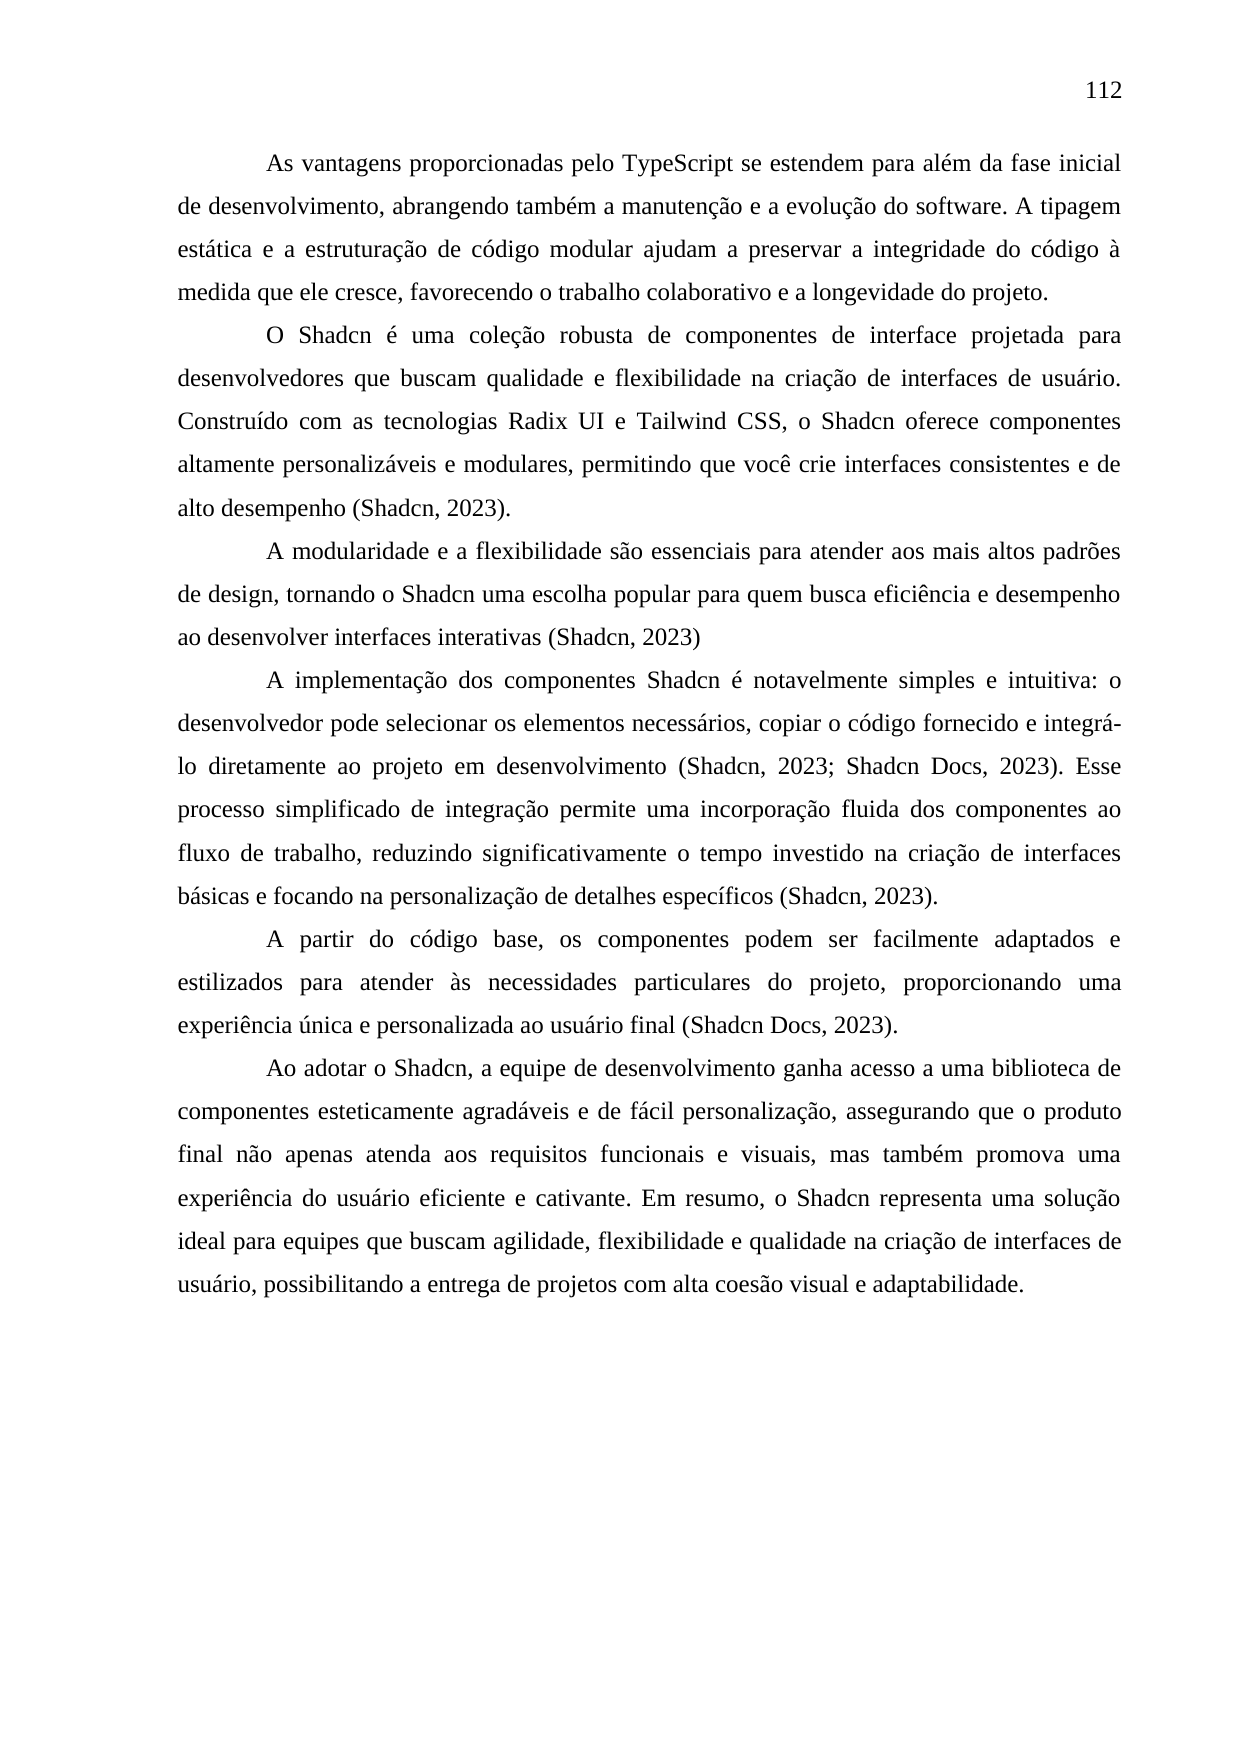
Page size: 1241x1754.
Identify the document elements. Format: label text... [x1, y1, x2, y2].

text A partir do código base, os componentes podem ser facilmente adaptados e estilizados para atender às necessidades particulares do projeto, proporcionando uma experiência única e personalizada ao usuário final (Shadcn Docs, 2023). [177, 924, 1122, 1039]
text O Shadcn é uma coleção robusta de componentes de interface projetada para desenvolvedores que buscam qualidade e flexibilidade na criação de interfaces de usuário. Construído com as tecnologias Radix UI e Tailwind CSS, o Shadcn oferece componentes altamente personalizáveis e modulares, permitindo que você crie interfaces consistentes e de alto desempenho (Shadcn, 2023). [177, 320, 1122, 521]
text A modularidade e a flexibilidade são essenciais para atender aos mais altos padrões de design, tornando o Shadcn uma escolha popular para quem busca eficiência e desempenho ao desenvolver interfaces interativas (Shadcn, 2023) [177, 536, 1122, 651]
text Ao adotar o Shadcn, a equipe de desenvolvimento ganha acesso a uma biblioteca de componentes esteticamente agradáveis e de fácil personalização, assegurando que o produto final não apenas atenda aos requisitos funcionais e visuais, mas também promova uma experiência do usuário eficiente e cativante. Em resumo, o Shadcn representa uma solução ideal para equipes que buscam agilidade, flexibilidade e qualidade na criação de interfaces de usuário, possibilitando a entrega de projetos com alta coesão visual e adaptabilidade. [177, 1053, 1122, 1298]
text A implementação dos componentes Shadcn é notavelmente simples e intuitiva: o desenvolvedor pode selecionar os elementos necessários, copiar o código fornecido e integrá-lo diretamente ao projeto em desenvolvimento (Shadcn, 2023; Shadcn Docs, 2023). Esse processo simplificado de integração permite uma incorporação fluida dos componentes ao fluxo de trabalho, reduzindo significativamente o tempo investido na criação de interfaces básicas e focando na personalização de detalhes específicos (Shadcn, 2023). [177, 665, 1122, 909]
text As vantagens proporcionadas pelo TypeScript se estendem para além da fase inicial de desenvolvimento, abrangendo também a manutenção e a evolução do software. A tipagem estática e a estruturação de código modular ajudam a preservar a integridade do código à medida que ele cresce, favorecendo o trabalho colaborativo e a longevidade do projeto. [177, 148, 1122, 306]
